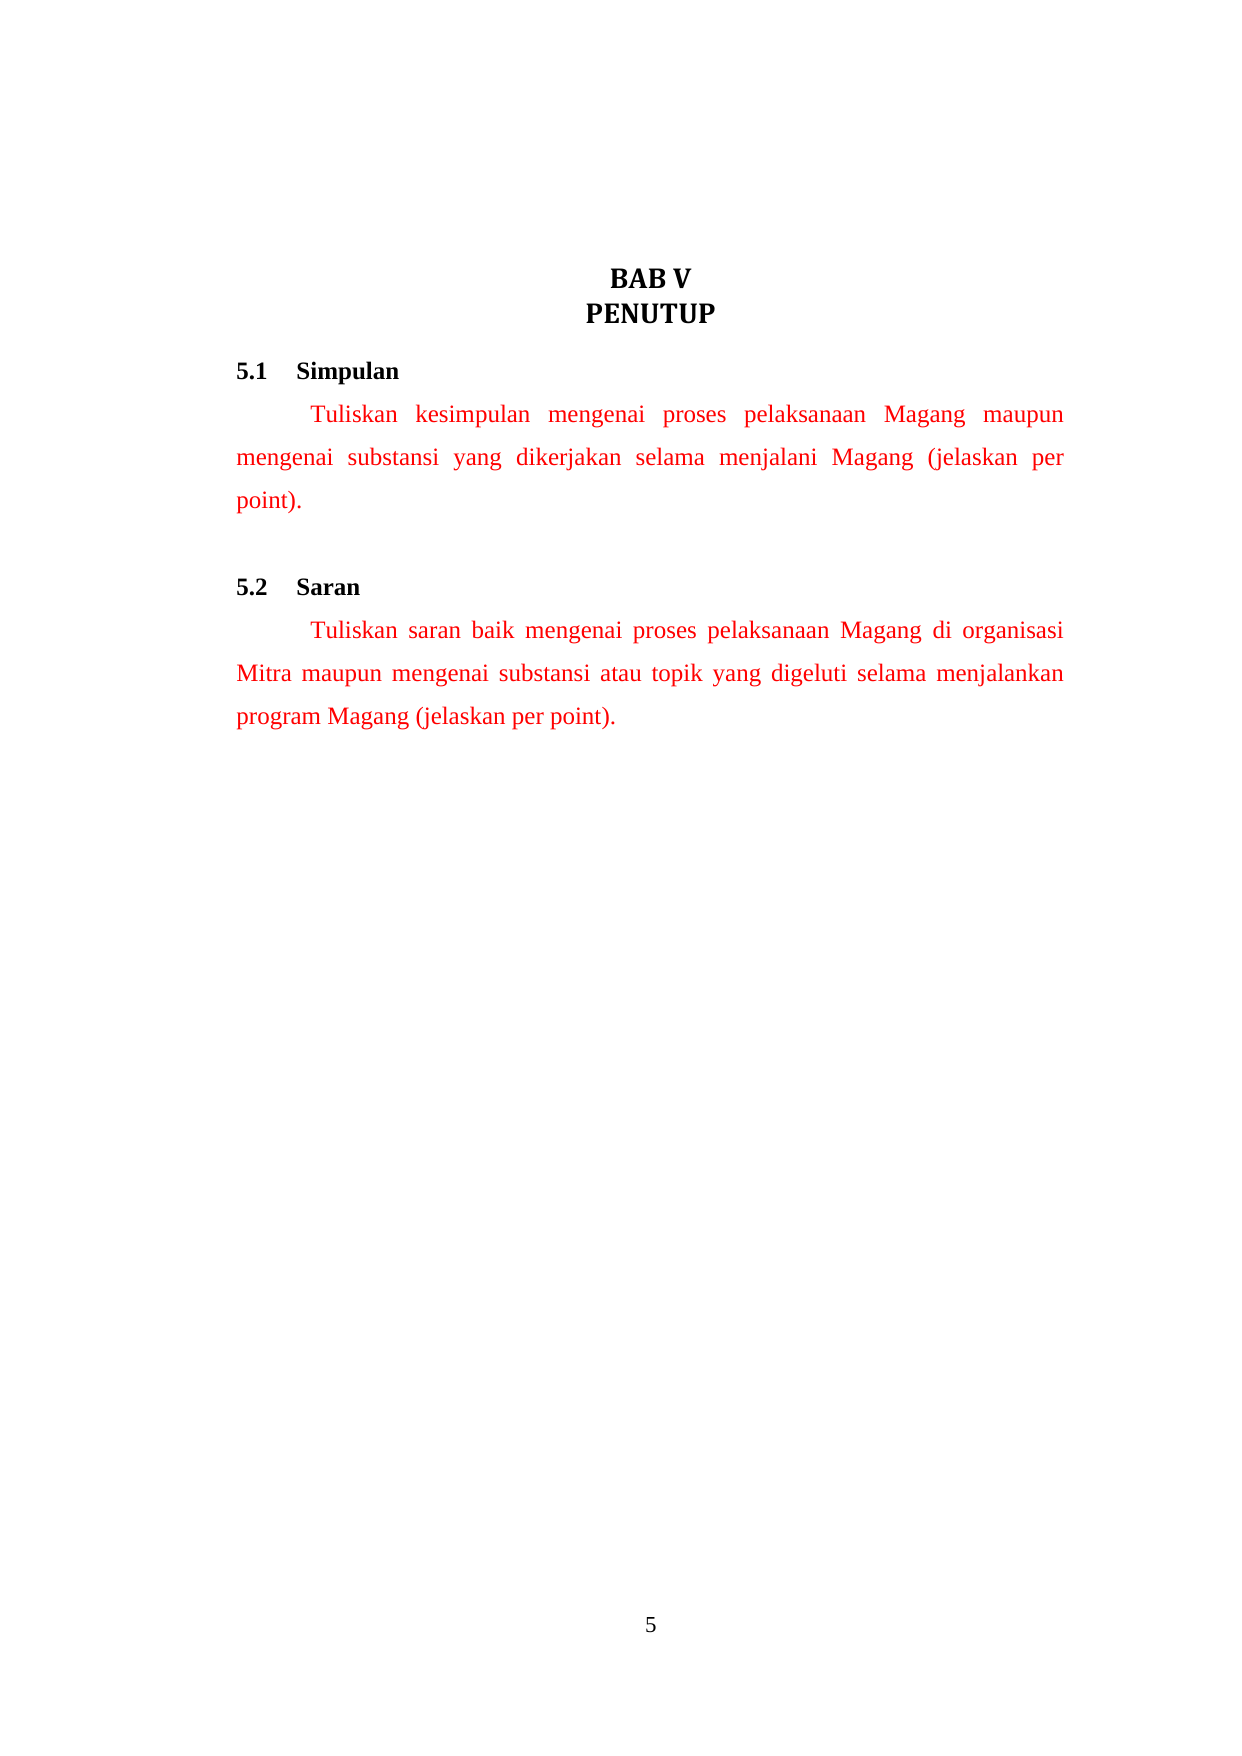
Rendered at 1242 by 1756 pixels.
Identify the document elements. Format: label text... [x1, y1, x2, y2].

subtitle Saran [236, 572, 1064, 600]
subtitle BAB V PENUTUP [236, 261, 1064, 329]
subtitle Simpulan [236, 356, 1064, 385]
text Tuliskan saran baik mengenai proses pelaksanaan Magang di organisasi Mitra maupun mengenai substansi atau topik yang digeluti selama menjalankan program Magang (jelaskan per point). [236, 615, 1064, 730]
text Tuliskan kesimpulan mengenai proses pelaksanaan Magang maupun mengenai substansi yang dikerjakan selama menjalani Magang (jelaskan per point). [236, 399, 1064, 514]
